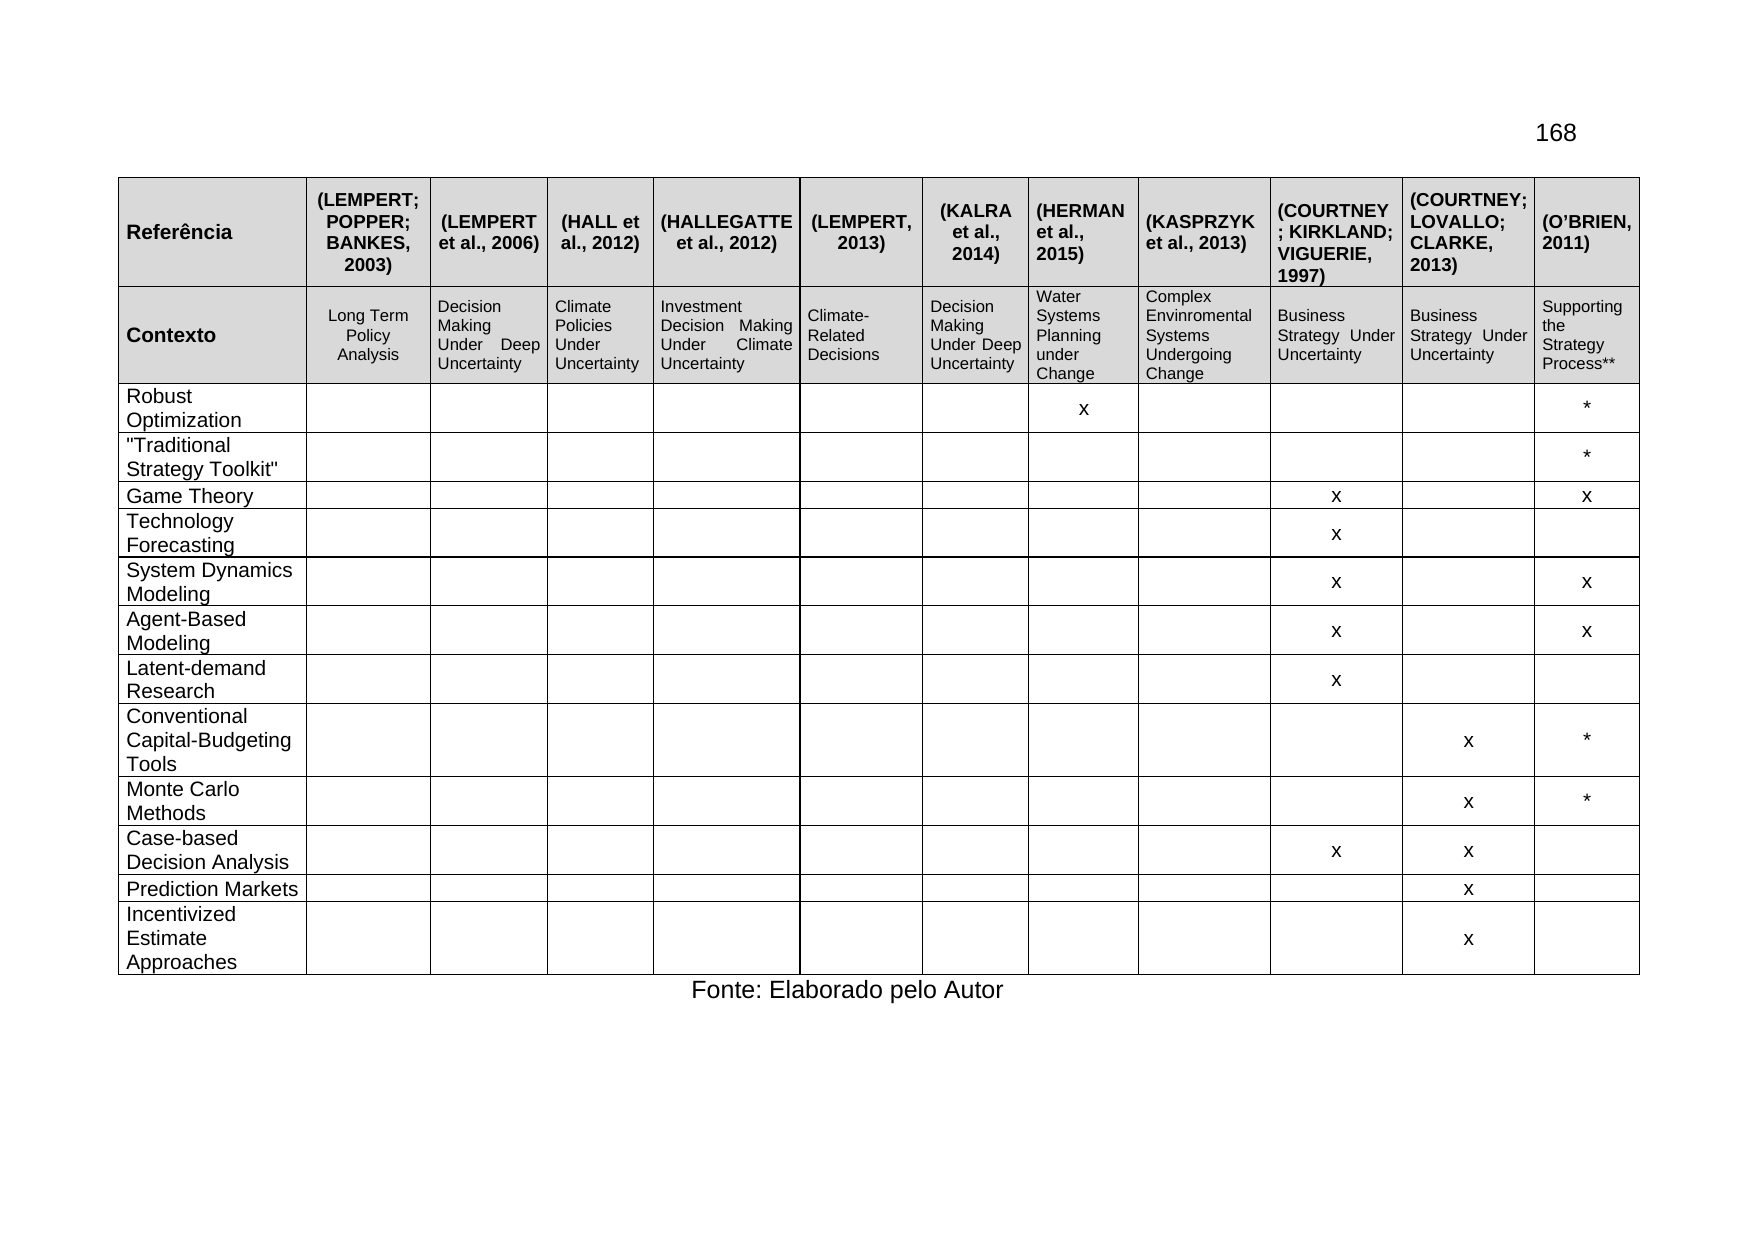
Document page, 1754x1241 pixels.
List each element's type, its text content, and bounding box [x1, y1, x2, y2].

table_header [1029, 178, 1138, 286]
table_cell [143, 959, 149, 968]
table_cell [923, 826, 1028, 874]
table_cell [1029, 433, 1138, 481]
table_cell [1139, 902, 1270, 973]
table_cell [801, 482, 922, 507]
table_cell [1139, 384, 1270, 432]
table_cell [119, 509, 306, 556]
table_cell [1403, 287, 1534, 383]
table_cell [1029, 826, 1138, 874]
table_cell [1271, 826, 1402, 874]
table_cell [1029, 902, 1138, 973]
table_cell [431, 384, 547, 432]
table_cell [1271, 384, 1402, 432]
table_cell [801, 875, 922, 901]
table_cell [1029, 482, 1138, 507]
text Fonte: Elaborado pelo Autor [118, 975, 1577, 1003]
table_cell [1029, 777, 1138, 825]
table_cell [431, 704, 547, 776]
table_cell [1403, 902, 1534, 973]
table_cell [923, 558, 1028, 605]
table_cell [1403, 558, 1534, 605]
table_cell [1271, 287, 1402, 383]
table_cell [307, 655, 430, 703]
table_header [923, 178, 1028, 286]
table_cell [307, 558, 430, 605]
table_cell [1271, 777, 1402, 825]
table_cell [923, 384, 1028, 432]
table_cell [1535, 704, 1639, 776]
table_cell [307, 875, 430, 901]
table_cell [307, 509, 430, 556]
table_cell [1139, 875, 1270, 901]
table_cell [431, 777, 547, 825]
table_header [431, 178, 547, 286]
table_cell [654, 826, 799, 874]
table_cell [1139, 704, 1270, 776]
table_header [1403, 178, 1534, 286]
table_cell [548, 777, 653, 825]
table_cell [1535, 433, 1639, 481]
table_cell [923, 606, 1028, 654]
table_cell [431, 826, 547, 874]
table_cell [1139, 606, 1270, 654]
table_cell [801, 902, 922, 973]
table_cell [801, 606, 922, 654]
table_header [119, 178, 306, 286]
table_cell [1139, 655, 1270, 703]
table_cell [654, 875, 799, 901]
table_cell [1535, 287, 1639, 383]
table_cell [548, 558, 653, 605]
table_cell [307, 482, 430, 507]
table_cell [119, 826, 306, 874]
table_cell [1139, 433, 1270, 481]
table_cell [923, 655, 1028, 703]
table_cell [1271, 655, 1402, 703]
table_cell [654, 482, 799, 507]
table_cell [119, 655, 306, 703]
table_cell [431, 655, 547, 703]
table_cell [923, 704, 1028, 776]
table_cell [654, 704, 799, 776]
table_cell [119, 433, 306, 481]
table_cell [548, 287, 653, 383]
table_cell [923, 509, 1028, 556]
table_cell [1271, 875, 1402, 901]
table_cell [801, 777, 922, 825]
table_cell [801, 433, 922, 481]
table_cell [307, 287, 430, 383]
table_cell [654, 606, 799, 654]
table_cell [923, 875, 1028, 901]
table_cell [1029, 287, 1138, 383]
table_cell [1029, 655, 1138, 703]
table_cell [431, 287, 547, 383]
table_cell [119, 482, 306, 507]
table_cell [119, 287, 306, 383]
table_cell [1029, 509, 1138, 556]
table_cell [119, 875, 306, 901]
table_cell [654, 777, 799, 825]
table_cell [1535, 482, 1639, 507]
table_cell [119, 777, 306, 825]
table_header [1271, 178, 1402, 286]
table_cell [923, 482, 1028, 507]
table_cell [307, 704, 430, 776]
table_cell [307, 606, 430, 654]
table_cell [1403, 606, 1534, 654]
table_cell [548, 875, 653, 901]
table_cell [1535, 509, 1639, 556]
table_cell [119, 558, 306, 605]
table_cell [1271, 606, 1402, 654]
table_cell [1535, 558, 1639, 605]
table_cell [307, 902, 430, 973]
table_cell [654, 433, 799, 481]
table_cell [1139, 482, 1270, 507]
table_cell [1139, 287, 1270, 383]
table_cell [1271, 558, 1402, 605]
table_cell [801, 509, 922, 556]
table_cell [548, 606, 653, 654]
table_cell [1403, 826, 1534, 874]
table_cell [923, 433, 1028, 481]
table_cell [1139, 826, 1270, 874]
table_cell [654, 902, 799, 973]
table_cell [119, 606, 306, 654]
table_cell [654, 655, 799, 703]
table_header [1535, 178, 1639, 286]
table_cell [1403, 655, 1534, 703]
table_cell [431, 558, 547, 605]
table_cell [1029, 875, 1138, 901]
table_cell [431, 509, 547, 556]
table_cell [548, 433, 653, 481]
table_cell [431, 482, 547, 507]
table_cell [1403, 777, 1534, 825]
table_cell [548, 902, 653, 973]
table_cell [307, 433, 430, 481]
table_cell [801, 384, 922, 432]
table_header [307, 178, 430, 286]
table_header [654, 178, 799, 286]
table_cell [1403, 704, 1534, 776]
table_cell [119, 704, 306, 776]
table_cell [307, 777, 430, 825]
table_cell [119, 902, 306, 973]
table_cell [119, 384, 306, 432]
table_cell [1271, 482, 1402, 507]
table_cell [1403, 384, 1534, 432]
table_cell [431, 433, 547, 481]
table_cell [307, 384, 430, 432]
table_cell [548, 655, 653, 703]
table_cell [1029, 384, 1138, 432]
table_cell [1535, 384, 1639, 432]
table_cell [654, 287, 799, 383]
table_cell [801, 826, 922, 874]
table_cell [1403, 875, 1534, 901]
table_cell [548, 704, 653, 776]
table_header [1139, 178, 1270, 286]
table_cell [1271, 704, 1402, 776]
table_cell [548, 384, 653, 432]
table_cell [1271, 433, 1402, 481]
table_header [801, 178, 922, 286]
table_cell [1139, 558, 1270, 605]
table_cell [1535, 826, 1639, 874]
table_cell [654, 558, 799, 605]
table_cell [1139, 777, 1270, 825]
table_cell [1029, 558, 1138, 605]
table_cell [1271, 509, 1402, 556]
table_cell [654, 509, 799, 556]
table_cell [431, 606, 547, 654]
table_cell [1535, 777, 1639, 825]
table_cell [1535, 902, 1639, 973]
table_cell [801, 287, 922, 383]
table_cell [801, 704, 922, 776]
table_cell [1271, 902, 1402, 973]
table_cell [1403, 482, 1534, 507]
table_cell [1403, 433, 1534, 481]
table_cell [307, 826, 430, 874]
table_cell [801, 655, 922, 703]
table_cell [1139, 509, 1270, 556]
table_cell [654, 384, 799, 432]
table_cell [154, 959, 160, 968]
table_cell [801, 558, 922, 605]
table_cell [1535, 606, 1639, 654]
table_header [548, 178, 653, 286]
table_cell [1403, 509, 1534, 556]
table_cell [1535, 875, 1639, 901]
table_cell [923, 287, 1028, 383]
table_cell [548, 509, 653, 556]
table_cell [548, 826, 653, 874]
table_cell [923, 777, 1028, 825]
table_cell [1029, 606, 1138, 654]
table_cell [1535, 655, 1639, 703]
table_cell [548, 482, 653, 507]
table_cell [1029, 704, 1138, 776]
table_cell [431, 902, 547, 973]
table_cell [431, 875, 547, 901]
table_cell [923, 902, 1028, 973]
